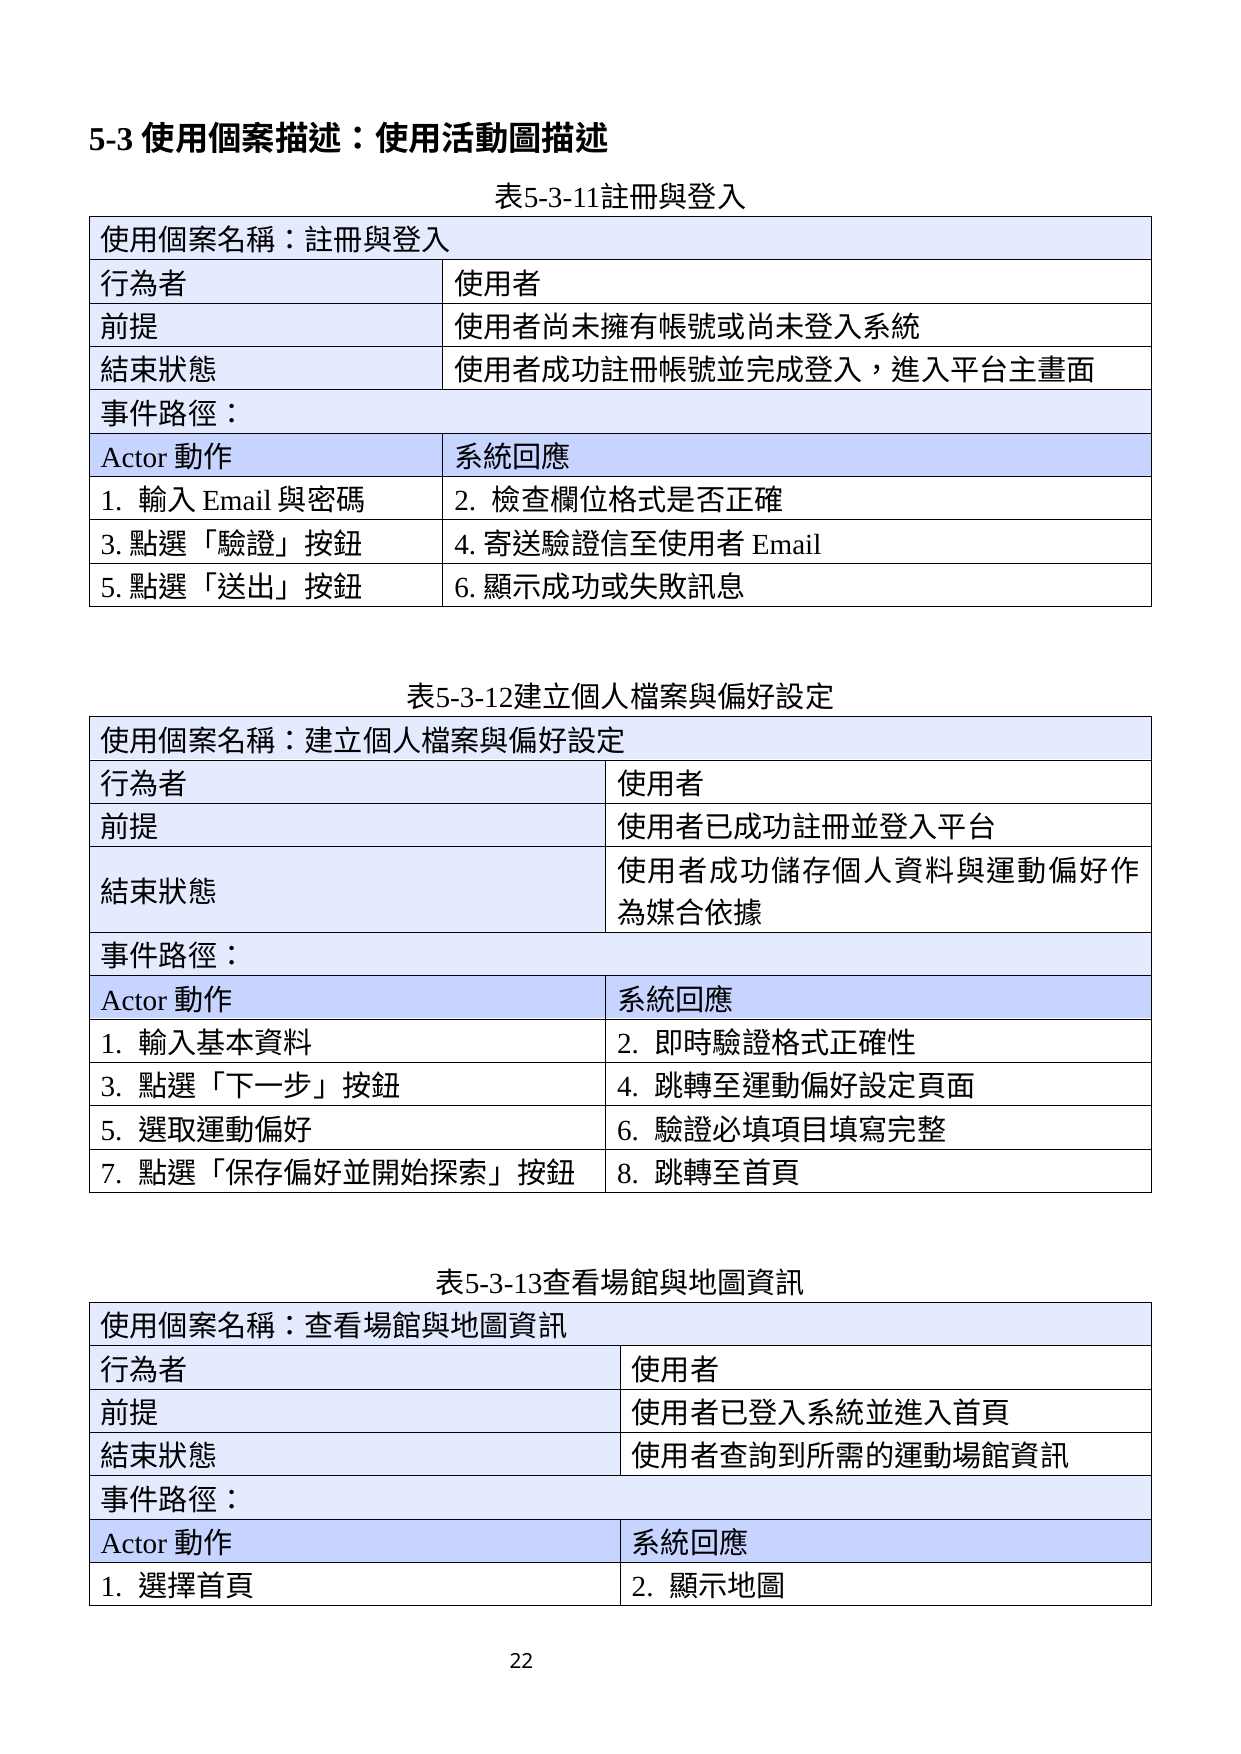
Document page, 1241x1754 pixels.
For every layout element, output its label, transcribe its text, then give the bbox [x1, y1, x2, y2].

table_cell 使用者已登入系統並進入首頁 [621, 1390, 1151, 1432]
table_cell 跳轉至首頁 [606, 1150, 1151, 1192]
table_cell 3. 點選「驗證」按鈕 [90, 520, 442, 563]
table_cell 選取運動偏好 [90, 1106, 605, 1148]
table_cell 事件路徑： [90, 390, 1151, 433]
table_cell 點選「下一步」按鈕 [90, 1063, 605, 1105]
table_cell 檢查欄位格式是否正確 [443, 477, 1151, 519]
subtitle 使用個案描述：使用活動圖描述 [89, 99, 1152, 174]
table_cell Actor 動作 [90, 434, 442, 476]
table_cell 選擇首頁 [90, 1563, 620, 1605]
table_cell 即時驗證格式正確性 [606, 1020, 1151, 1062]
table_cell 5. 點選「送出」按鈕 [90, 564, 442, 606]
table_header 使用個案名稱：註冊與登入 [90, 217, 1151, 259]
table_cell 前提 [90, 304, 442, 346]
table_cell 事件路徑： [90, 1476, 1151, 1519]
table_cell 4. 寄送驗證信至使用者Email [443, 520, 1151, 563]
table_cell 使用者成功儲存個人資料與運動偏好作為媒合依據 [606, 847, 1151, 932]
table_cell 使用者查詢到所需的運動場館資訊 [621, 1433, 1151, 1475]
table_cell 結束狀態 [90, 847, 605, 932]
table_cell 使用者 [621, 1346, 1151, 1389]
table_cell 使用者已成功註冊並登入平台 [606, 804, 1151, 846]
table_cell 系統回應 [621, 1520, 1151, 1562]
table_cell 點選「保存偏好並開始探索」按鈕 [90, 1150, 605, 1192]
table_cell 前提 [90, 1390, 620, 1432]
table_cell 事件路徑： [90, 933, 1151, 975]
table_header 使用個案名稱：建立個人檔案與偏好設定 [90, 717, 1151, 759]
table_cell 使用者尚未擁有帳號或尚未登入系統 [443, 304, 1151, 346]
table_cell 行為者 [90, 260, 442, 303]
table_cell Actor 動作 [90, 1520, 620, 1562]
table_cell 輸入基本資料 [90, 1020, 605, 1062]
table_cell 系統回應 [443, 434, 1151, 476]
table_cell 使用者 [606, 761, 1151, 803]
table_cell 前提 [90, 804, 605, 846]
table_cell 行為者 [90, 761, 605, 803]
table_cell 行為者 [90, 1346, 620, 1389]
table_cell 系統回應 [606, 976, 1151, 1018]
table_cell 驗證必填項目填寫完整 [606, 1106, 1151, 1148]
table_cell 6. 顯示成功或失敗訊息 [443, 564, 1151, 606]
table_cell Actor 動作 [90, 976, 605, 1018]
table_cell 使用者 [443, 260, 1151, 303]
table_cell 結束狀態 [90, 347, 442, 389]
table_cell 顯示地圖 [621, 1563, 1151, 1605]
table_cell 輸入Email與密碼 [90, 477, 442, 519]
table_cell 使用者成功註冊帳號並完成登入，進入平台主畫面 [443, 347, 1151, 389]
table_cell 跳轉至運動偏好設定頁面 [606, 1063, 1151, 1105]
table_cell 結束狀態 [90, 1433, 620, 1475]
table_header 使用個案名稱：查看場館與地圖資訊 [90, 1303, 1151, 1345]
